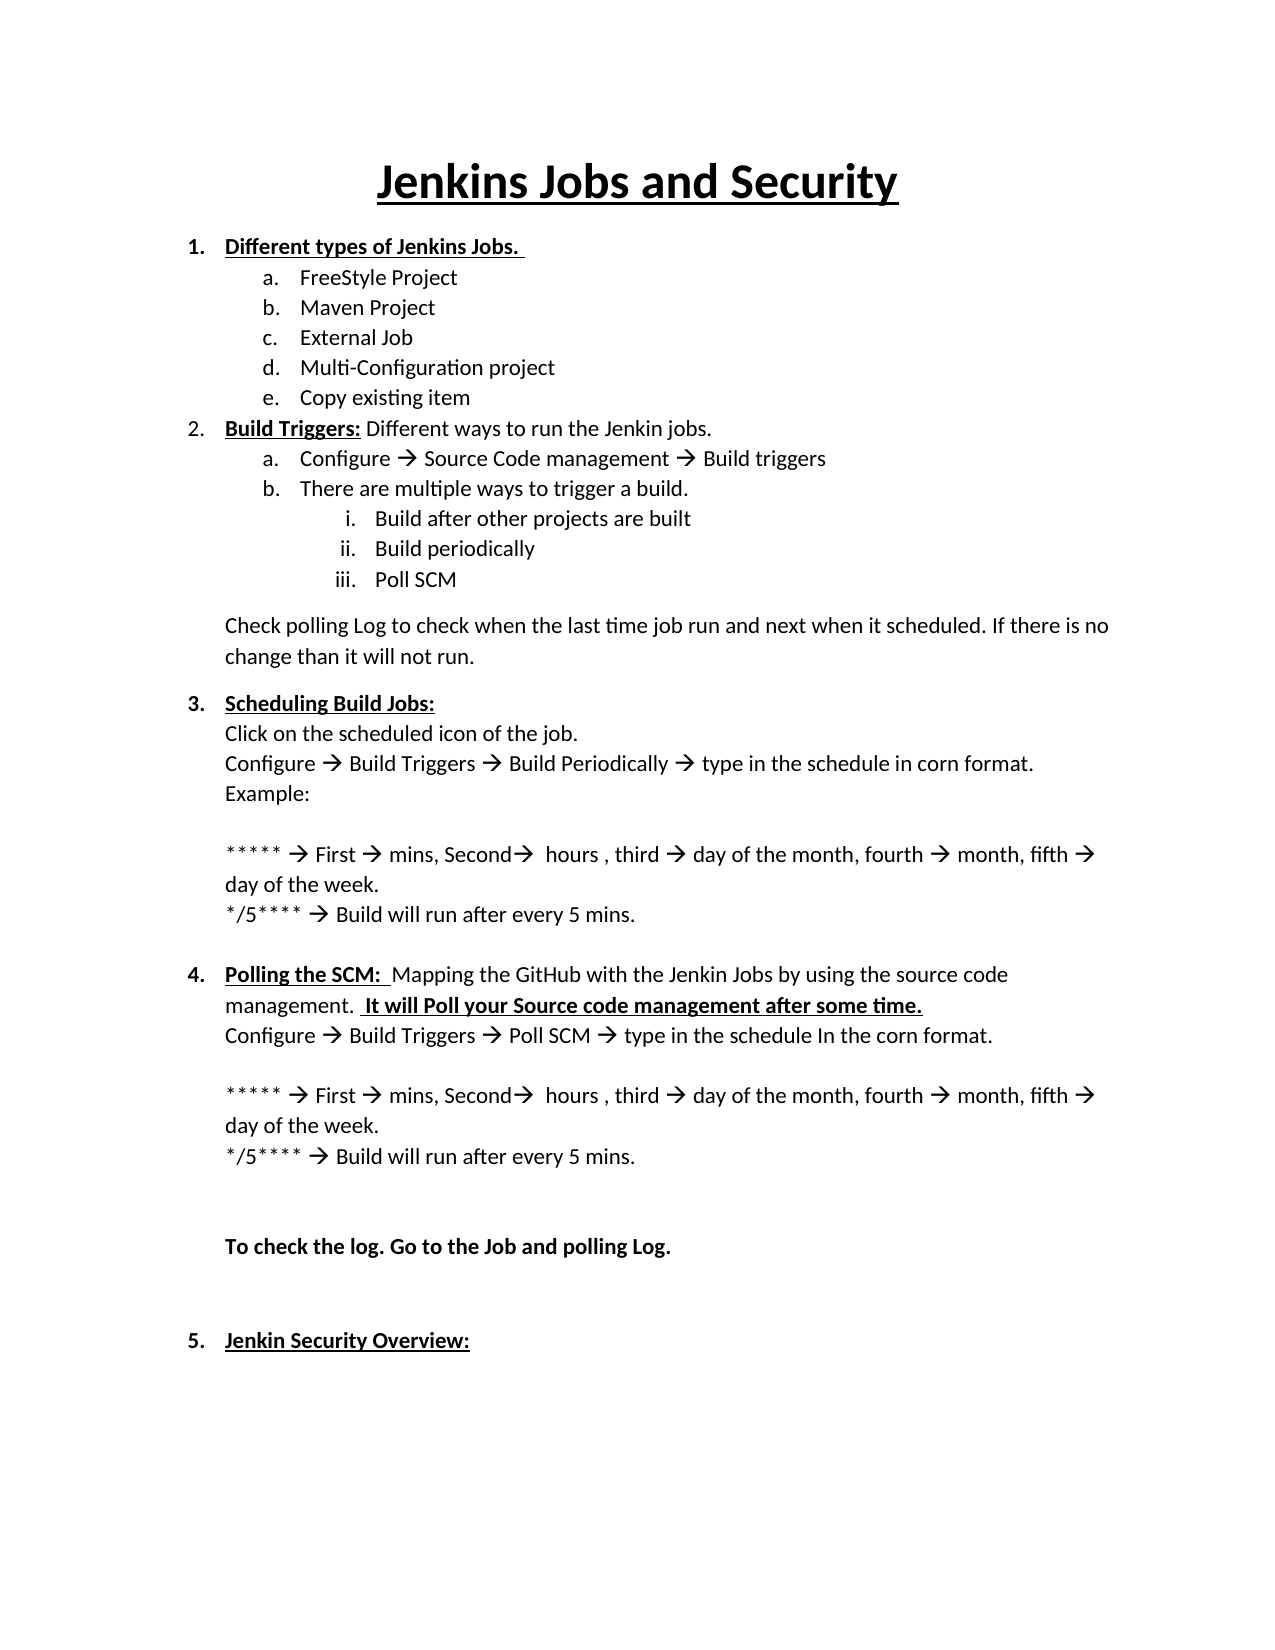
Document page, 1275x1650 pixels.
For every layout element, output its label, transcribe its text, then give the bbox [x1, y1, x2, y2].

list Multi-Configuration project [262, 353, 1125, 381]
list There are multiple ways to trigger a build. [262, 474, 1125, 502]
list Build periodically [356, 534, 1125, 563]
list Build Triggers: Different ways to run the Jenkin jobs. [187, 414, 1125, 442]
text Check polling Log to check when the last time job run and next when it scheduled. If there is no change than it will not run. [225, 612, 1125, 670]
list Jenkin Security Overview: [187, 1326, 1125, 1354]
list Configure Source Code management Build triggers [262, 444, 1125, 472]
list ***** First mins, Second hours , third day of the month, fourth month, fifth day of the week. [225, 1081, 1125, 1140]
list Build after other projects are built [356, 504, 1125, 532]
list Polling the SCM: Mapping the GitHub with the Jenkin Jobs by using the source code management. It will Poll your Source code management after some time. [187, 961, 1125, 1019]
list Poll SCM [356, 565, 1125, 593]
list Scheduling Build Jobs: [187, 689, 1125, 717]
list Copy existing item [262, 383, 1125, 412]
list Configure Build Triggers Poll SCM type in the schedule In the corn format. [225, 1021, 1125, 1049]
list Click on the scheduled icon of the job. [225, 719, 1125, 747]
list Configure Build Triggers Build Periodically type in the schedule in corn format. [225, 749, 1125, 777]
list To check the log. Go to the Job and polling Log. [225, 1232, 1125, 1261]
list Different types of Jenkins Jobs. [187, 232, 1125, 261]
list FreeStyle Project [262, 263, 1125, 291]
list External Job [262, 323, 1125, 351]
list Example: [225, 779, 1125, 807]
list */5**** Build will run after every 5 mins. [225, 900, 1125, 928]
list */5**** Build will run after every 5 mins. [225, 1142, 1125, 1170]
list ***** First mins, Second hours , third day of the month, fourth month, fifth day of the week. [225, 840, 1125, 898]
list Maven Project [262, 293, 1125, 321]
text Jenkins Jobs and Security [150, 150, 1125, 211]
